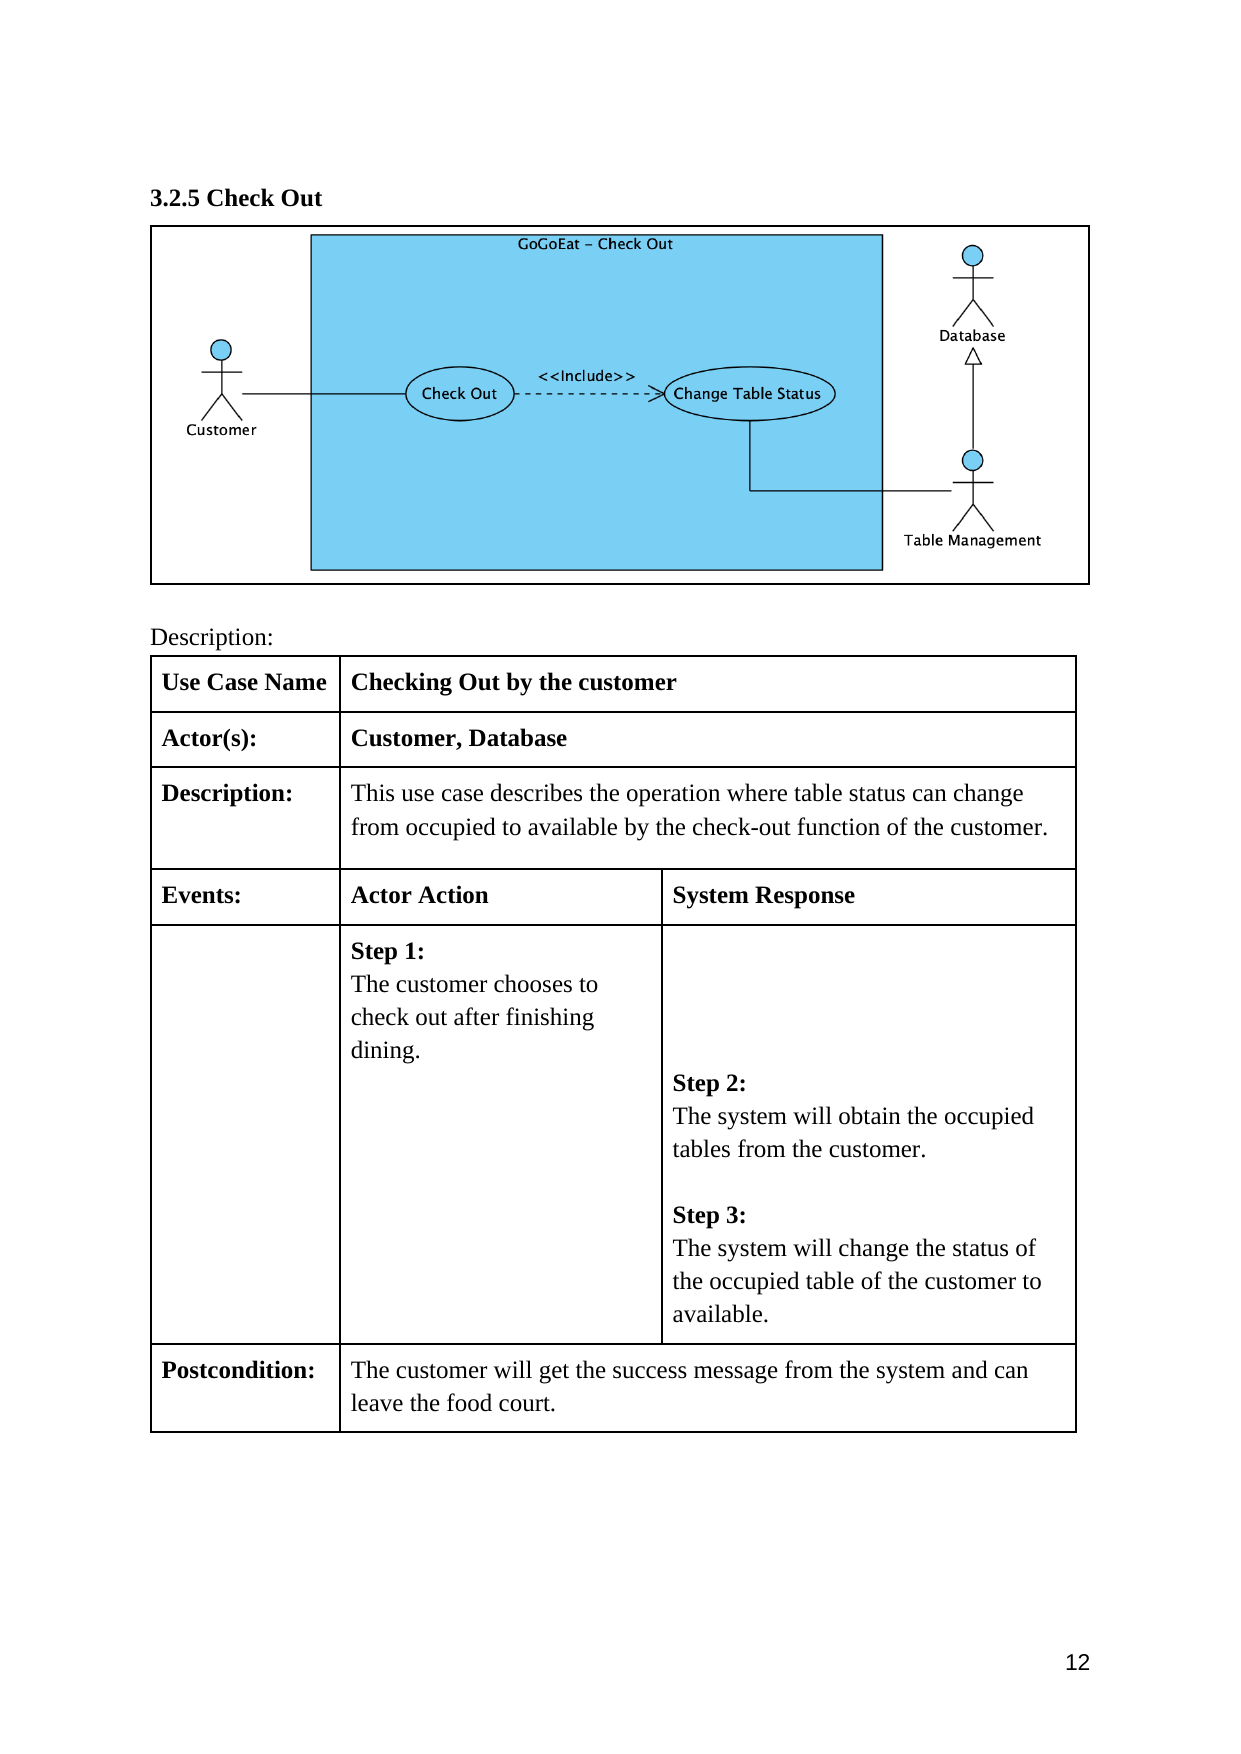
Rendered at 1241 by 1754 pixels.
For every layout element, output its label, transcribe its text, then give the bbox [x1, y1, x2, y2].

table_cell Description: [152, 768, 339, 868]
table_cell The customer will get the success message from the system and can leave the food court. [341, 1345, 1075, 1431]
picture [152, 227, 1088, 583]
table_cell System Response [663, 870, 1075, 924]
table_cell Events: [152, 870, 339, 924]
table_cell Customer, Database [341, 713, 1075, 766]
table_header Checking Out by the customer [341, 657, 1075, 711]
table_cell [152, 926, 339, 1342]
text Description: [150, 622, 1090, 651]
table_cell Postcondition: [152, 1345, 339, 1431]
table_cell Actor Action [341, 870, 661, 924]
table_cell This use case describes the operation where table status can change from occupied to available by the check-out function of the customer. [341, 768, 1075, 868]
table_cell Step 1: The customer chooses to check out after finishing dining. [341, 926, 661, 1342]
table_cell Actor(s): [152, 713, 339, 766]
table_header Use Case Name [152, 657, 339, 711]
table_cell Step 2: The system will obtain the occupied tables from the customer. Step 3: The system will change the status of the occupied table of the customer to available. [663, 926, 1075, 1342]
subtitle 3.2.5 Check Out [150, 183, 1090, 212]
